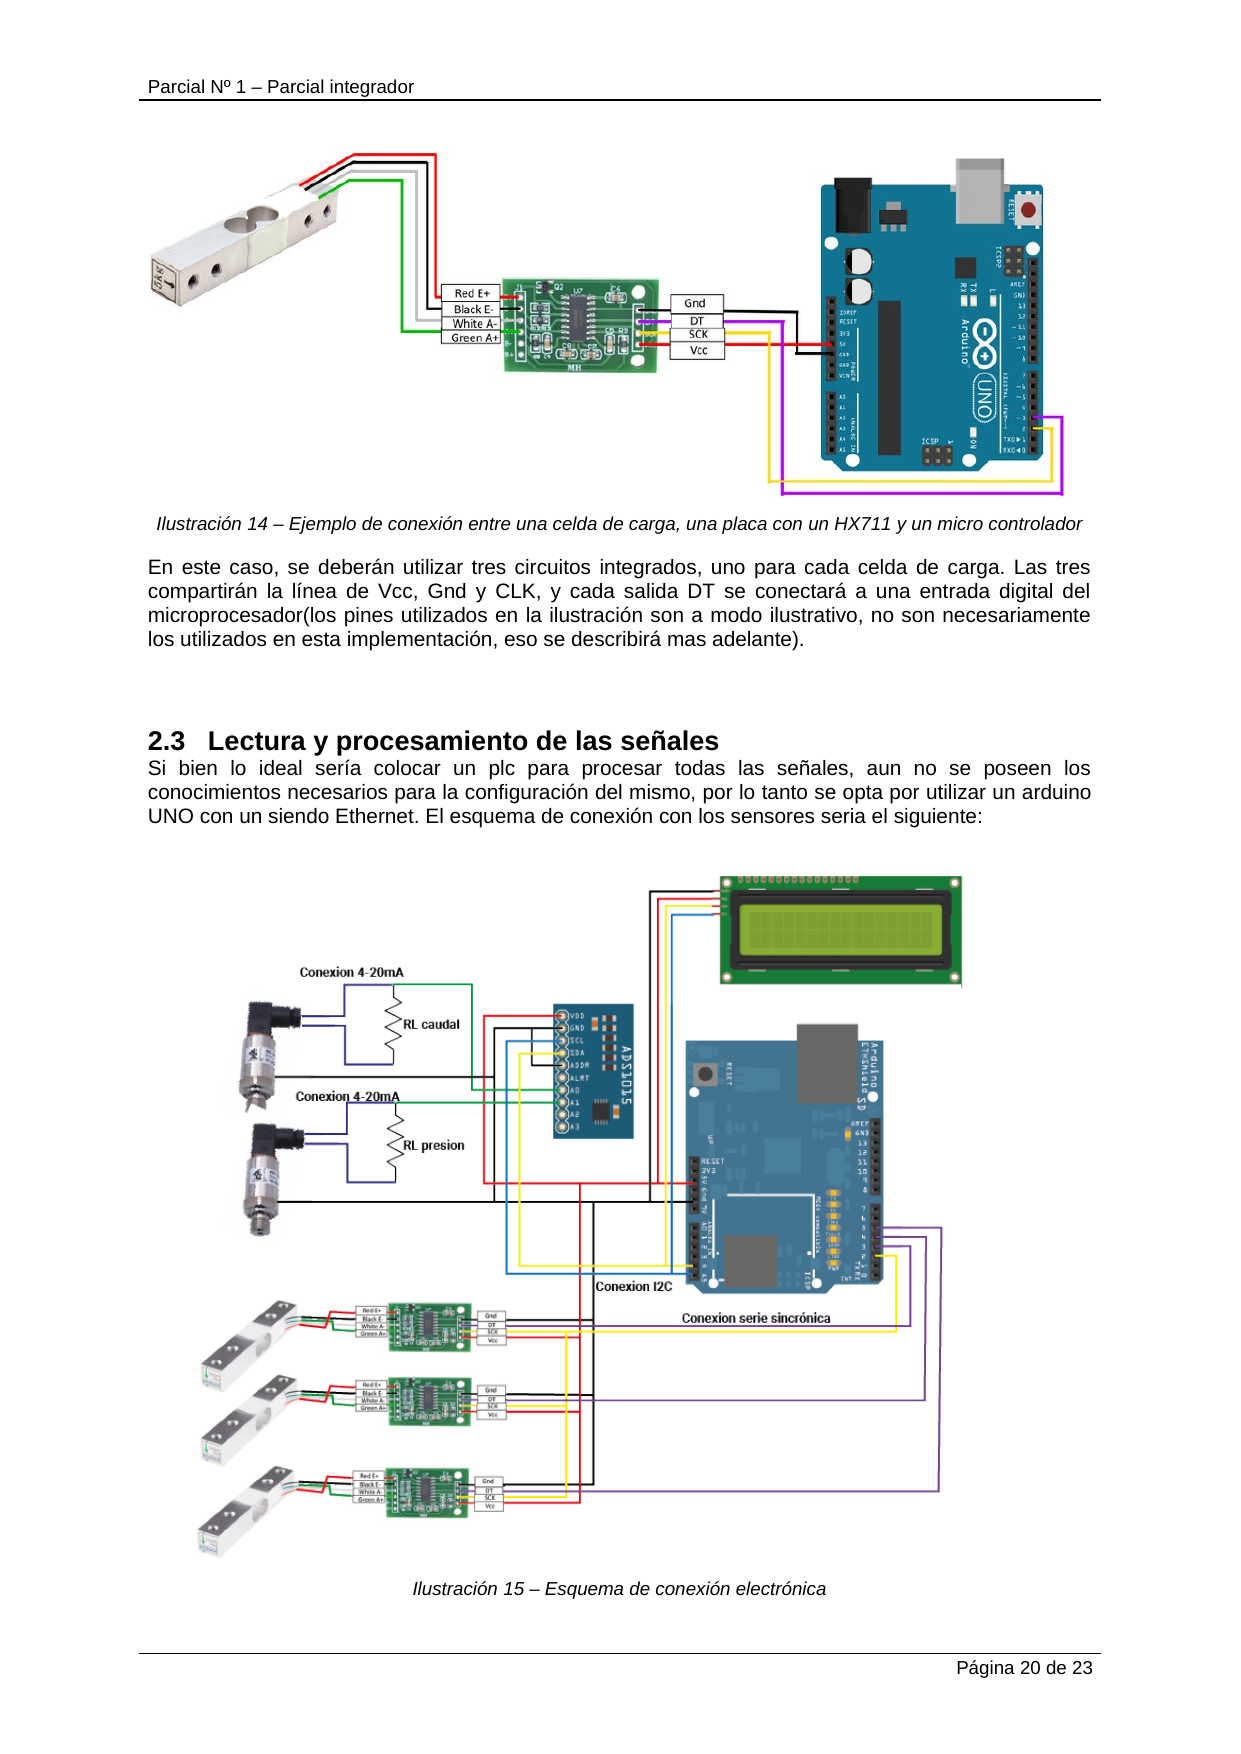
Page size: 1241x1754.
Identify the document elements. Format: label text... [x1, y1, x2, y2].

text Si bien lo ideal sería colocar un plc para procesar todas las señales, aun no se poseen los conocimientos necesarios para la configuración del mismo, por lo tanto se opta por utilizar un arduino UNO con un siendo Ethernet. El esquema de conexión con los sensores seria el siguiente: [148, 756, 1092, 828]
picture [147, 147, 1069, 500]
text En este caso, se deberán utilizar tres circuitos integrados, uno para cada celda de carga. Las tres compartirán la línea de Vcc, Gnd y CLK, y cada salida DT se conectará a una entrada digital del microprocesador(los pines utilizados en la ilustración son a modo ilustrativo, no son necesariamente los utilizados en esta implementación, eso se describirá mas adelante). [148, 555, 1092, 651]
picture [147, 840, 1048, 1566]
subtitle Lectura y procesamiento de las señales [148, 725, 1092, 756]
